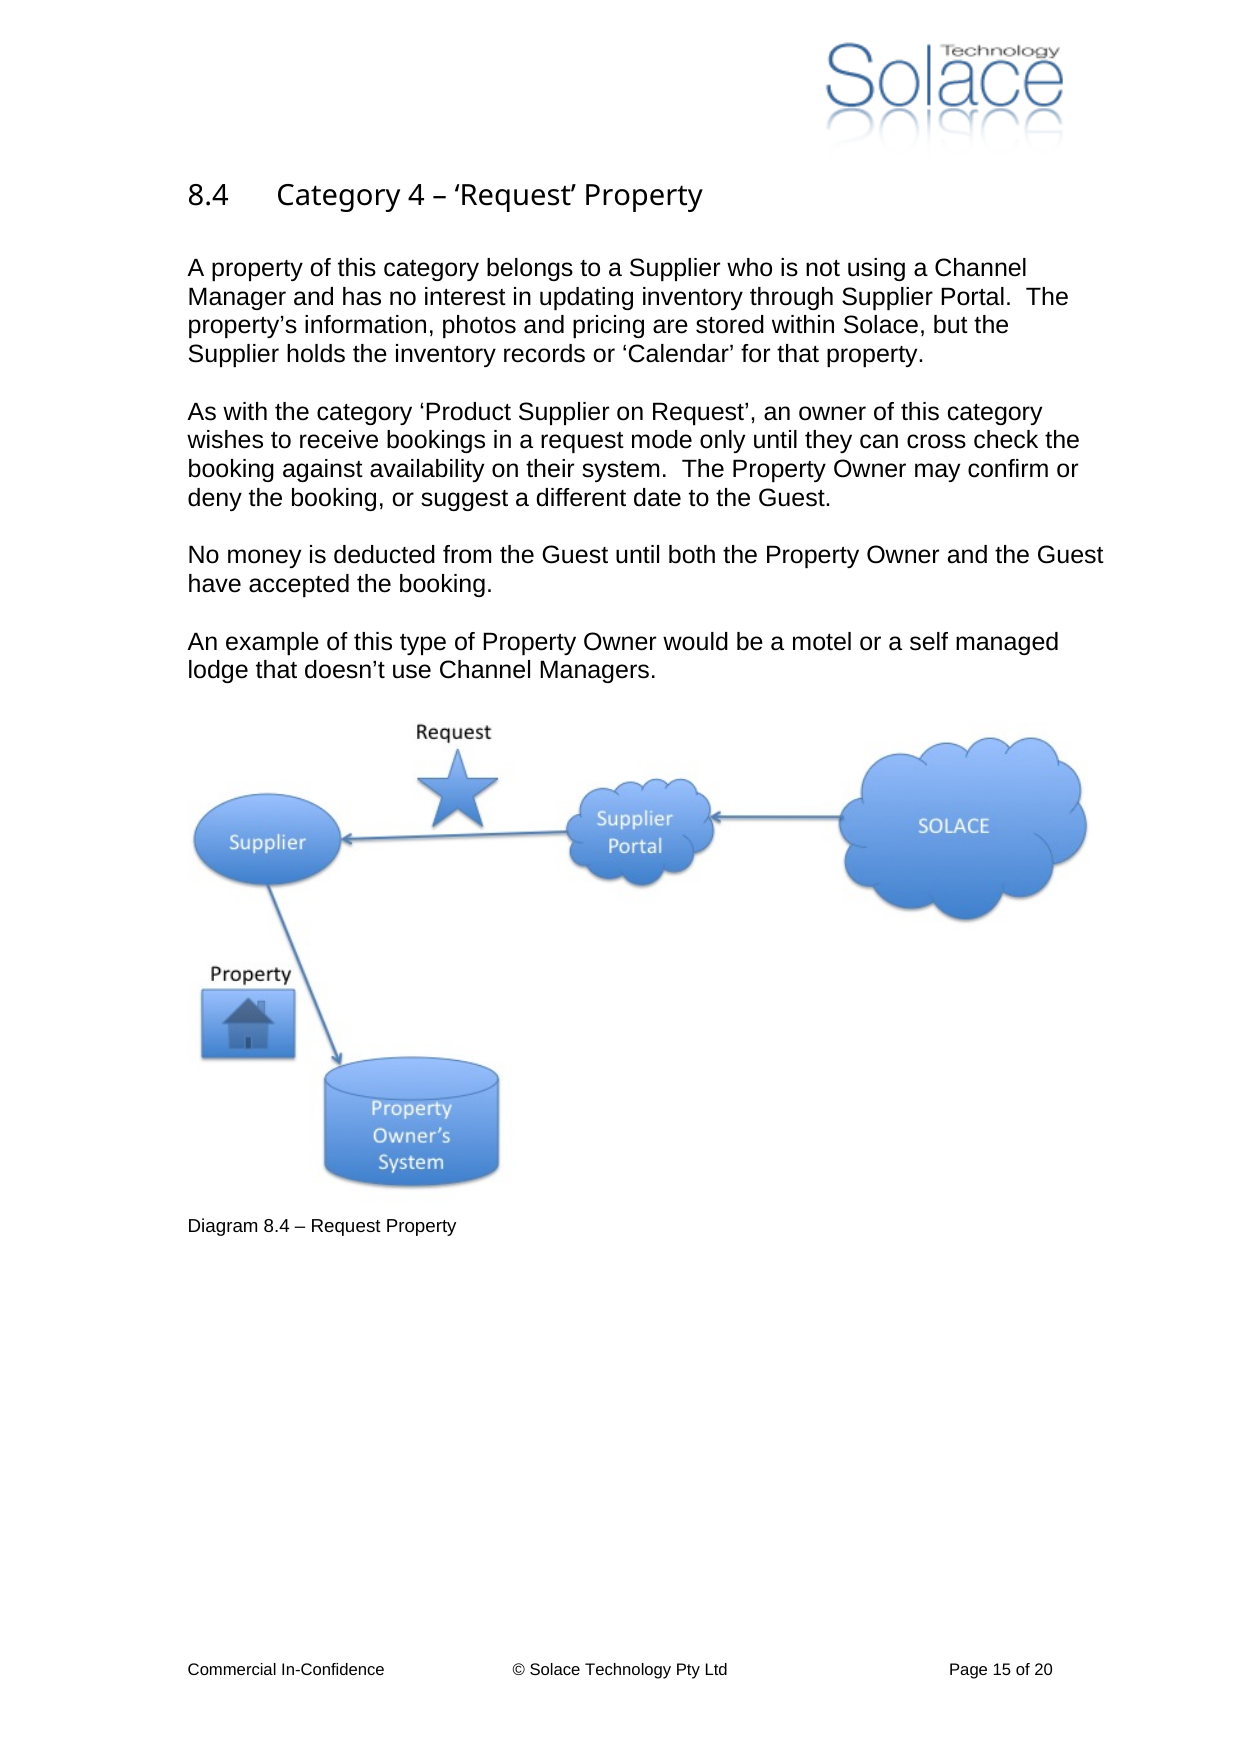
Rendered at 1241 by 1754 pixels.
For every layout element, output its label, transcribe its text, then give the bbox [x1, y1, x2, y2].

picture [750, 0, 1144, 218]
subtitle Category 4 – ‘Request’ Property [187, 174, 1106, 214]
text Diagram 8.4 – Request Property [187, 1215, 1106, 1237]
text A property of this category belongs to a Supplier who is not using a Channel Manager and has no interest in updating inventory through Supplier Portal. The property’s information, photos and pricing are stored within Solace, but the Supplier holds the inventory records or ‘Calendar’ for that property. [187, 253, 1106, 368]
text No money is deducted from the Guest until both the Property Owner and the Guest have accepted the booking. [187, 540, 1106, 598]
picture [187, 712, 1109, 1212]
text As with the category ‘Product Supplier on Request’, an owner of this category wishes to receive bookings in a request mode only until they can cross check the booking against availability on their system. The Property Owner may confirm or deny the booking, or suggest a different date to the Guest. [187, 397, 1106, 512]
text An example of this type of Property Owner would be a motel or a self managed lodge that doesn’t use Channel Managers. [187, 627, 1106, 684]
